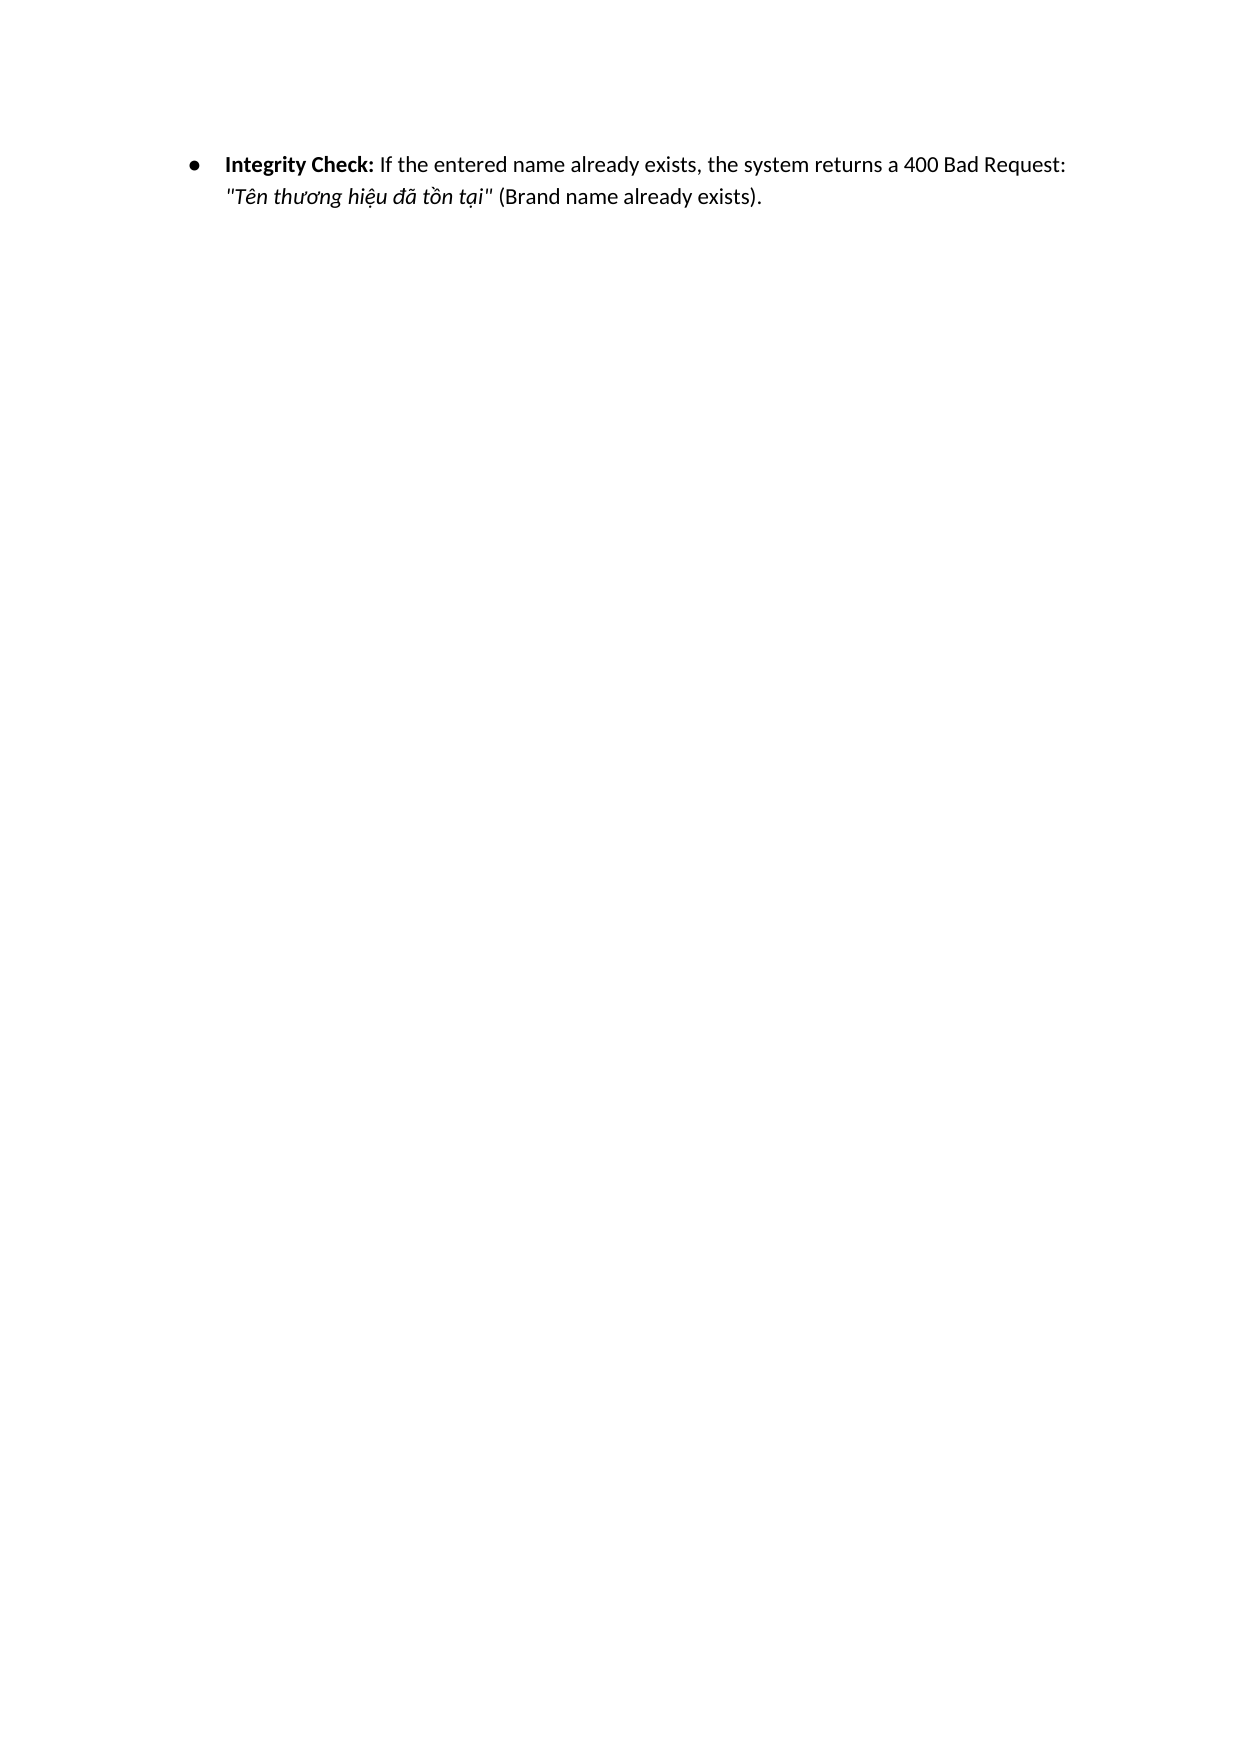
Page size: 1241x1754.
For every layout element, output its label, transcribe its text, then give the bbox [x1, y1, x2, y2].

list Integrity Check: If the entered name already exists, the system returns a 400 Bad Request: "Tên thương hiệu đã tồn tại" (Brand name already exists). [187, 150, 1093, 210]
